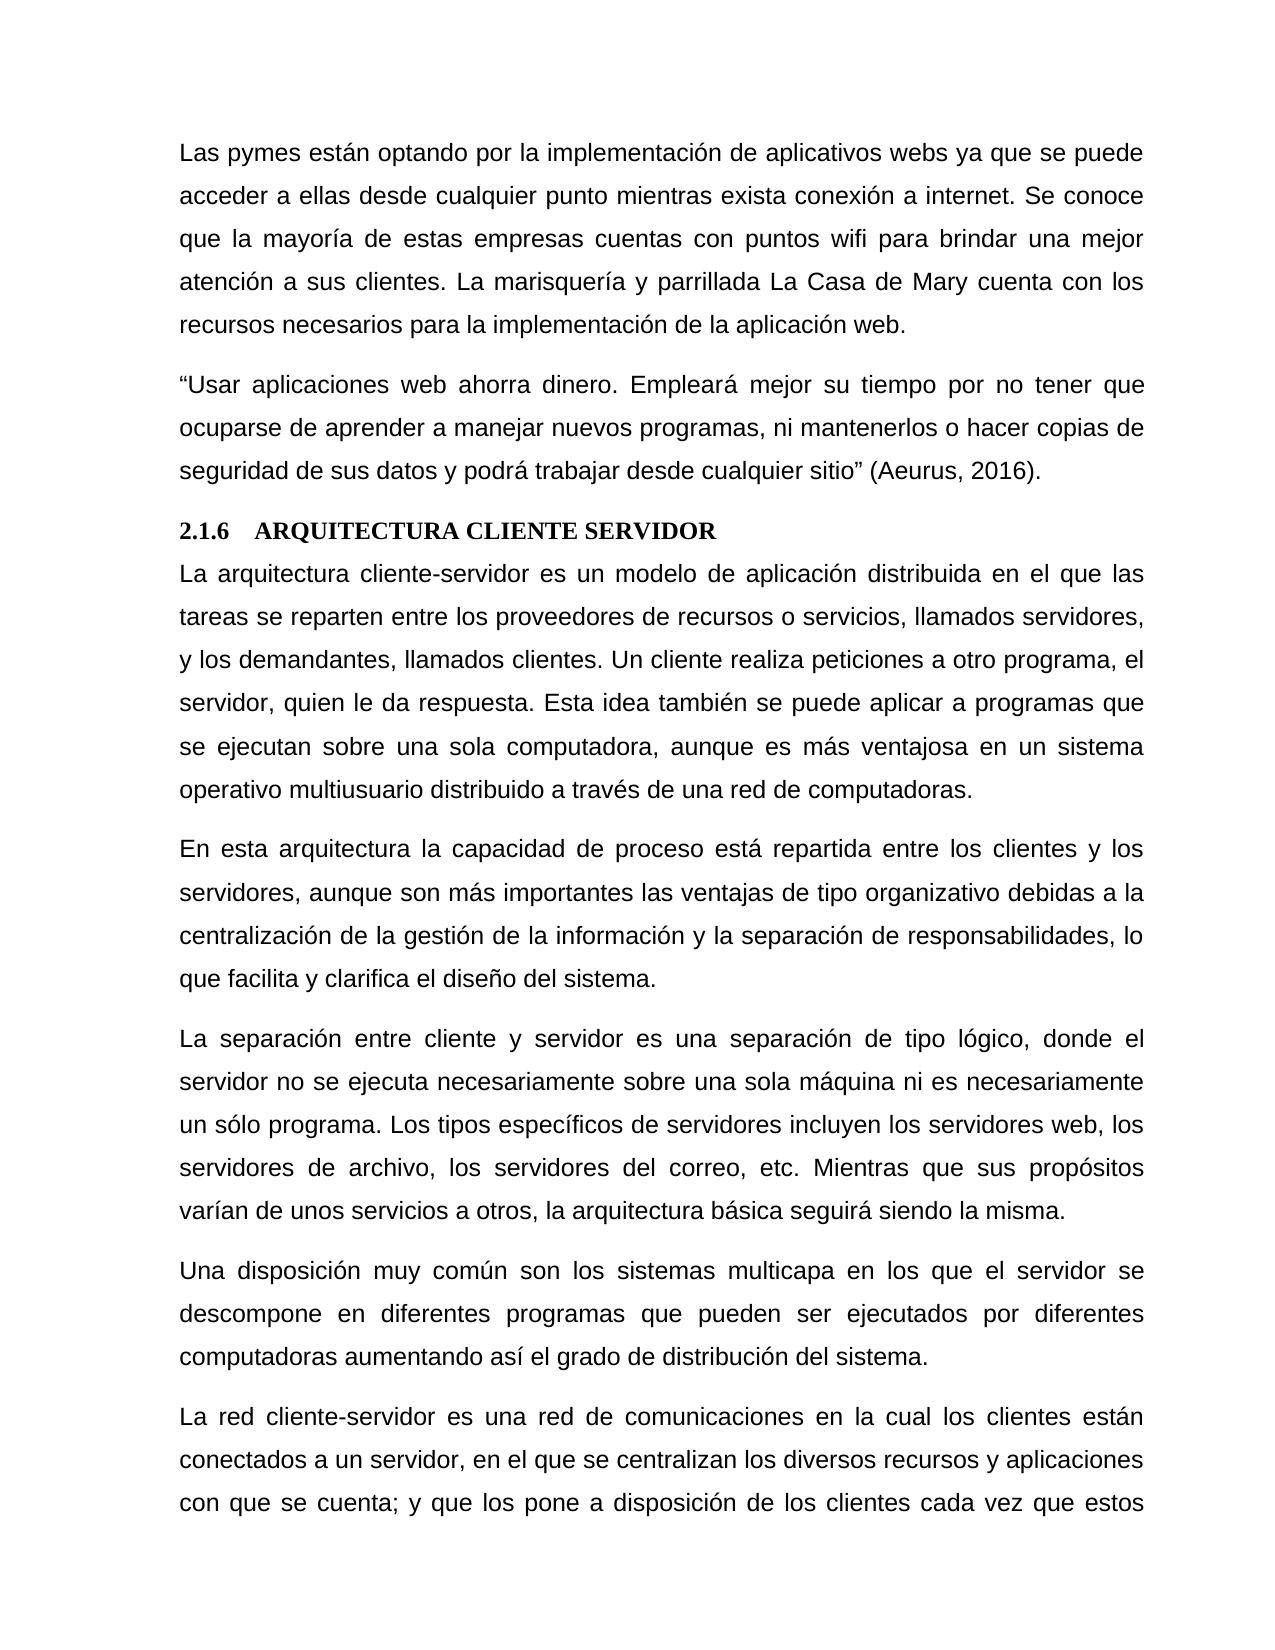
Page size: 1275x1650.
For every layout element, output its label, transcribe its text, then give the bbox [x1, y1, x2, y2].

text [179, 1402, 1146, 1517]
text “Usar aplicaciones web ahorra dinero. Empleará mejor su tiempo por no tener que ocuparse de aprender a manejar nuevos programas, ni mantenerlos o hacer copias de seguridad de sus datos y podrá trabajar desde cualquier sitio” (Aeurus, 2016). [179, 370, 1146, 485]
text Una disposición muy común son los sistemas multicapa en los que el servidor se descompone en diferentes programas que pueden ser ejecutados por diferentes computadoras aumentando así el grado de distribución del sistema. [179, 1256, 1146, 1371]
text Las pymes están optando por la implementación de aplicativos webs ya que se puede acceder a ellas desde cualquier punto mientras exista conexión a internet. Se conoce que la mayoría de estas empresas cuentas con puntos wifi para brindar una mejor atención a sus clientes. La marisquería y parrillada La Casa de Mary cuenta con los recursos necesarios para la implementación de la aplicación web. [179, 137, 1146, 339]
subtitle ARQUITECTURA CLIENTE SERVIDOR [179, 516, 1146, 544]
text La arquitectura cliente-servidor es un modelo de aplicación distribuida en el que las tareas se reparten entre los proveedores de recursos o servicios, llamados servidores, y los demandantes, llamados clientes. Un cliente realiza peticiones a otro programa, el servidor, quien le da respuesta. Esta idea también se puede aplicar a programas que se ejecutan sobre una sola computadora, aunque es más ventajosa en un sistema operativo multiusuario distribuido a través de una red de computadoras. [179, 559, 1146, 803]
text La separación entre cliente y servidor es una separación de tipo lógico, donde el servidor no se ejecuta necesariamente sobre una sola máquina ni es necesariamente un sólo programa. Los tipos específicos de servidores incluyen los servidores web, los servidores de archivo, los servidores del correo, etc. Mientras que sus propósitos varían de unos servicios a otros, la arquitectura básica seguirá siendo la misma. [179, 1023, 1146, 1225]
text En esta arquitectura la capacidad de proceso está repartida entre los clientes y los servidores, aunque son más importantes las ventajas de tipo organizativo debidas a la centralización de la gestión de la información y la separación de responsabilidades, lo que facilita y clarifica el diseño del sistema. [179, 834, 1146, 992]
